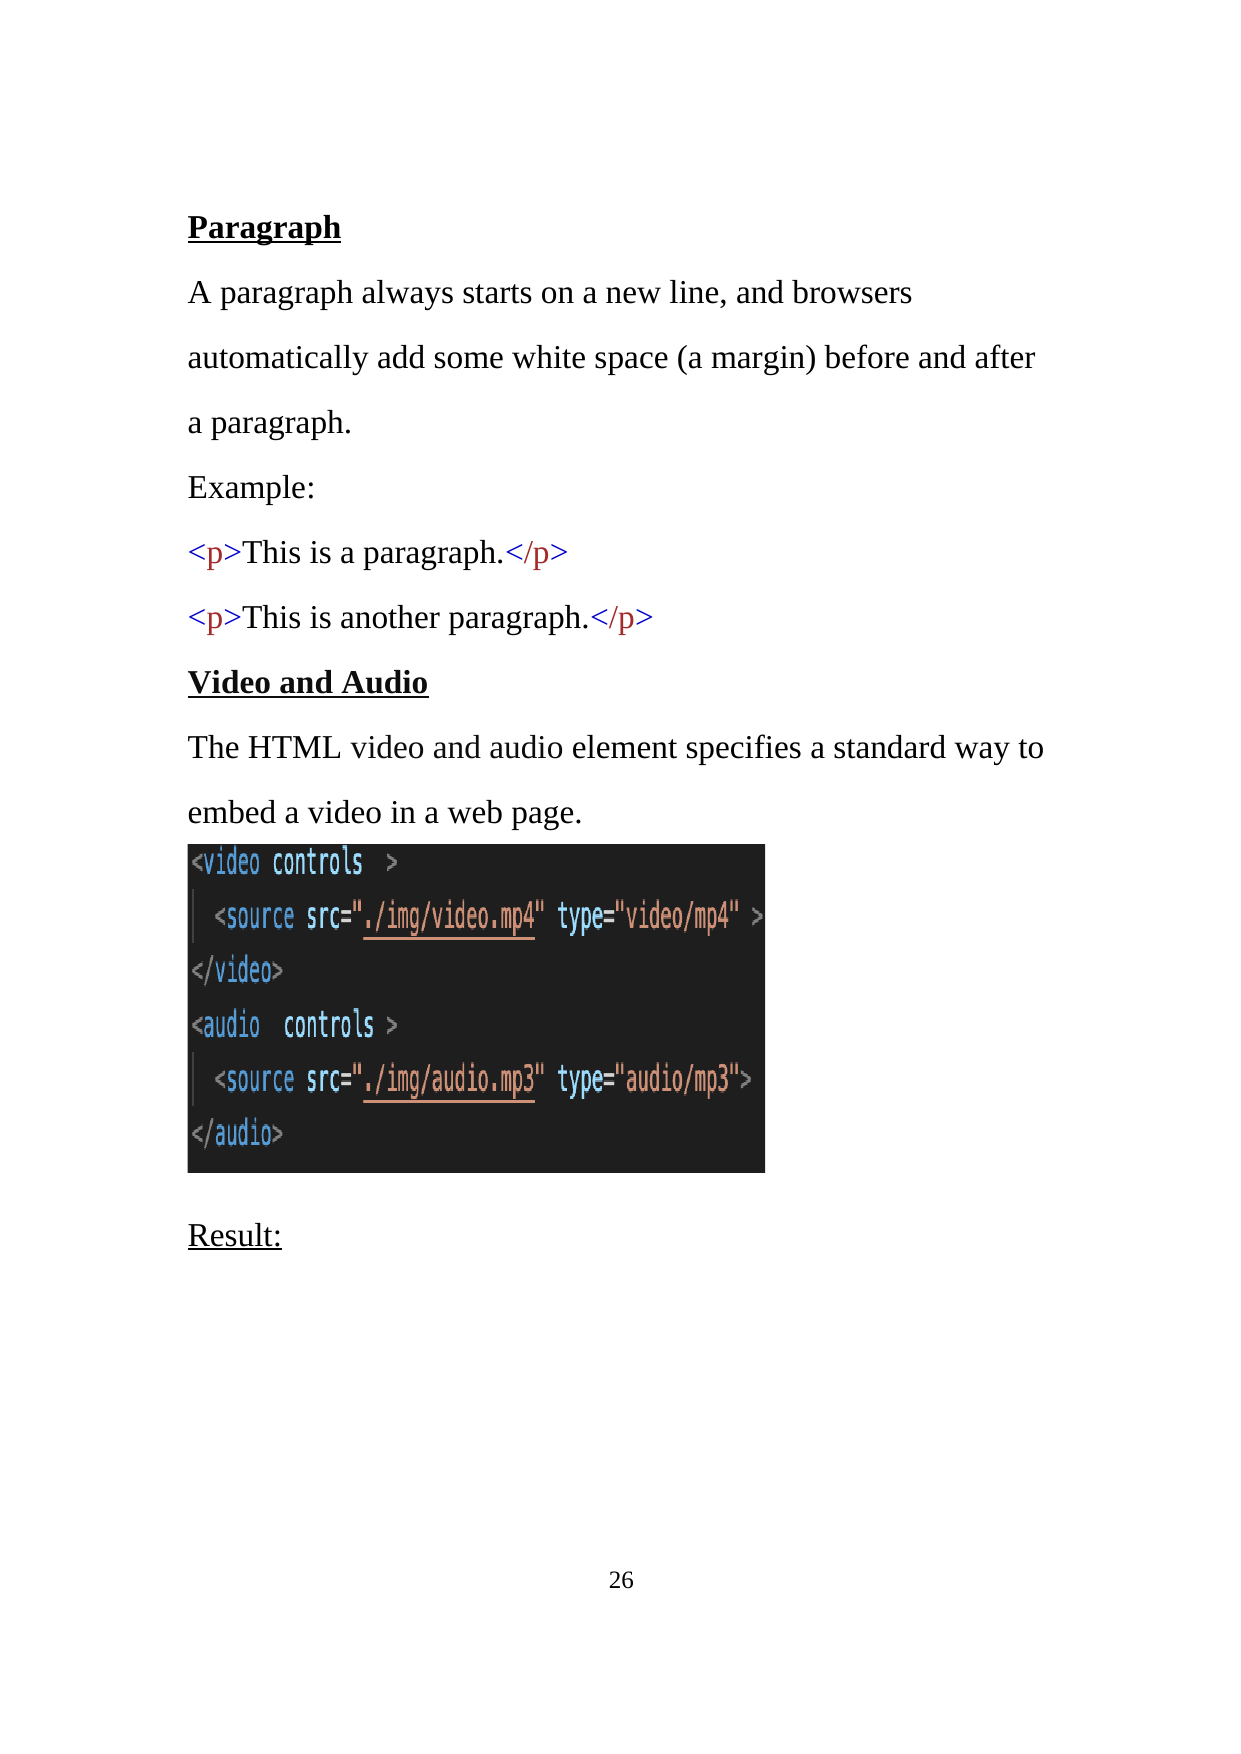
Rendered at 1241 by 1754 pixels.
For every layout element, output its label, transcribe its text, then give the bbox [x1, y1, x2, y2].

text Video and Audio [187, 649, 1053, 714]
text Paragraph [187, 194, 1053, 259]
text The HTML video and audio element specifies a standard way to embed a video in a web page. [187, 714, 1053, 844]
text A paragraph always starts on a new line, and browsers automatically add some white space (a margin) before and after a paragraph. [187, 259, 1053, 454]
text Example: [187, 454, 1053, 519]
text <p>This is a paragraph.</p> <p>This is another paragraph.</p> [187, 519, 1053, 649]
picture [187, 844, 766, 1173]
